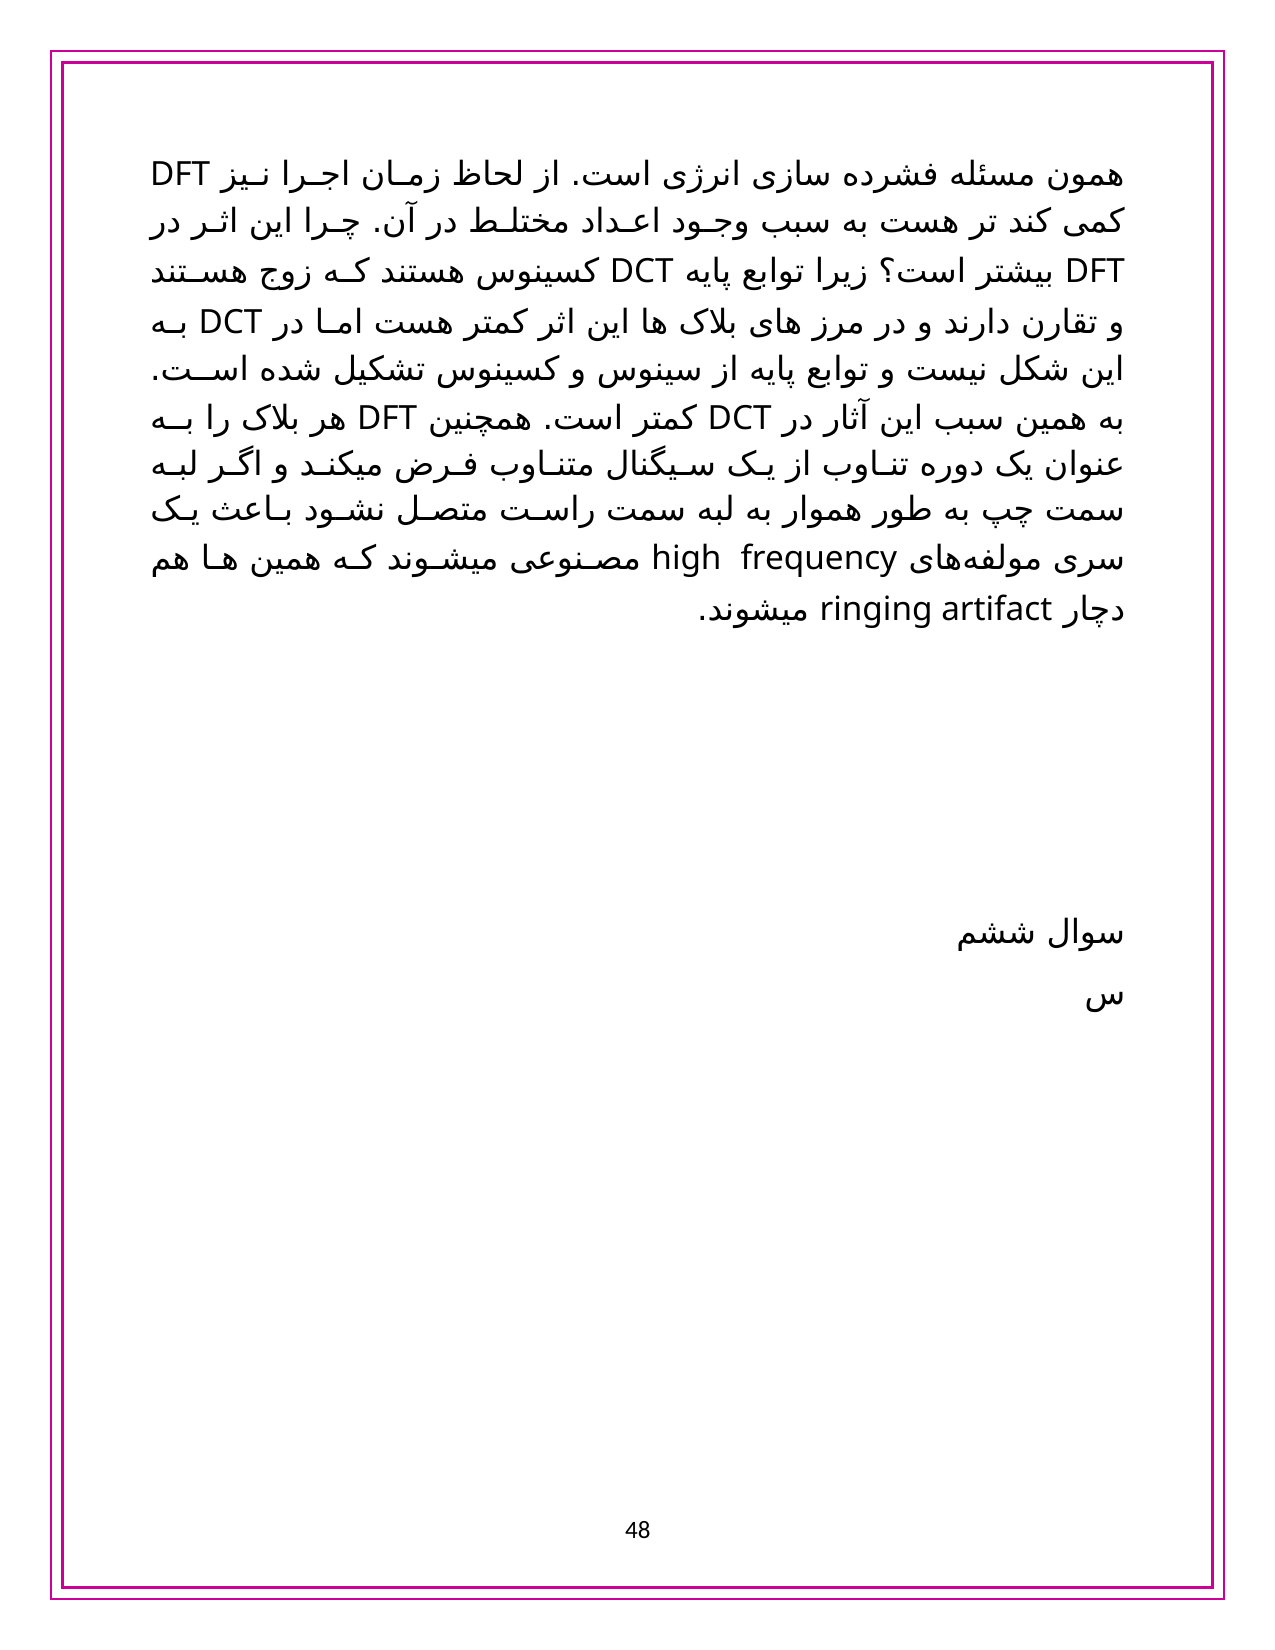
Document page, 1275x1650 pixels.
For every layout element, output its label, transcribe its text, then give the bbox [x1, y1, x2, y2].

text سوال ششم [150, 912, 1125, 951]
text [150, 150, 1125, 631]
text س [150, 973, 1125, 1012]
